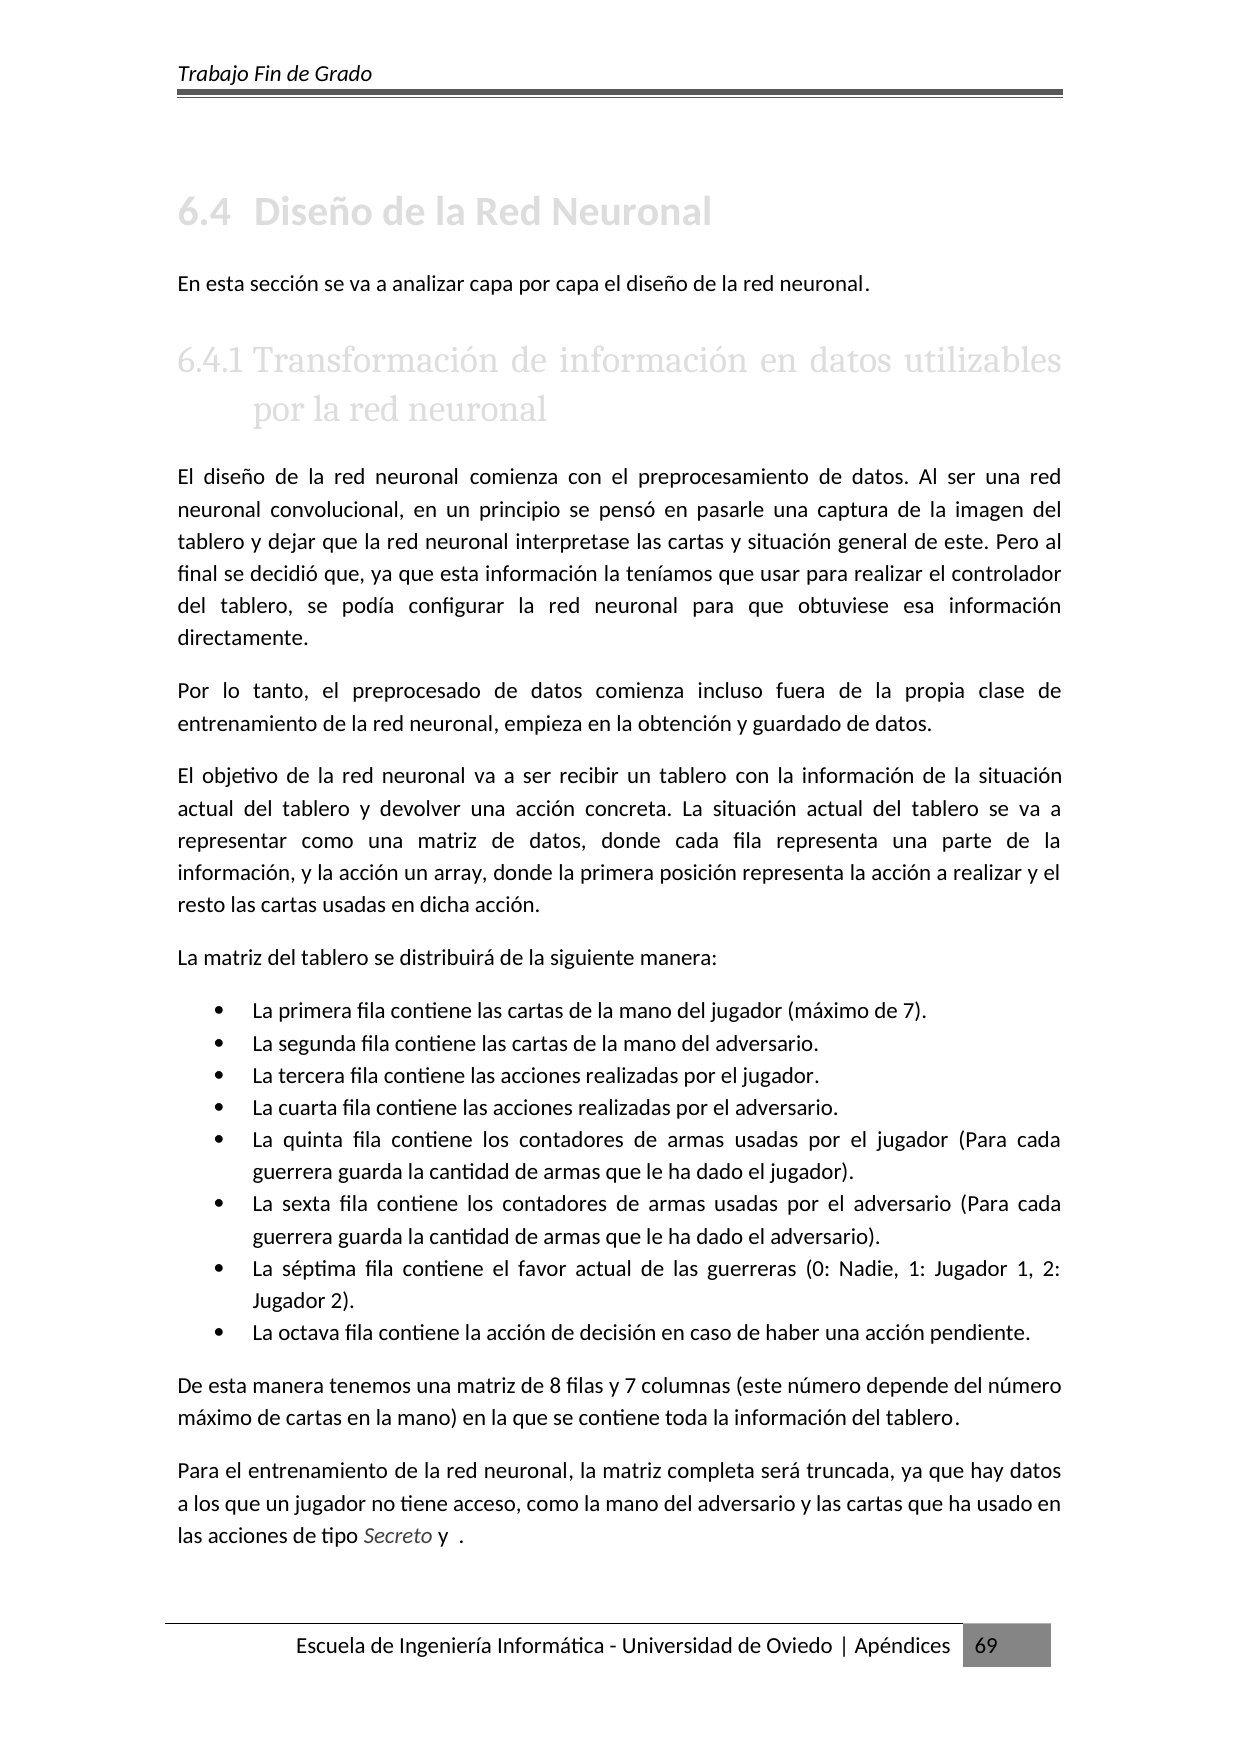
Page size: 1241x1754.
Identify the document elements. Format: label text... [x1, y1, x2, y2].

list La quinta fila contiene los contadores de armas usadas por el jugador (Para cada guerrera guarda la cantidad de armas que le ha dado el jugador). [215, 1125, 1063, 1185]
text El objetivo de la red neuronal va a ser recibir un tablero con la información de la situación actual del tablero y devolver una acción concreta. La situación actual del tablero se va a representar como una matriz de datos, donde cada fila representa una parte de la información, y la acción un array, donde la primera posición representa la acción a realizar y el resto las cartas usadas en dicha acción. [177, 762, 1063, 918]
text El diseño de la red neuronal comienza con el preprocesamiento de datos. Al ser una red neuronal convolucional, en un principio se pensó en pasarle una captura de la imagen del tablero y dejar que la red neuronal interpretase las cartas y situación general de este. Pero al final se decidió que, ya que esta información la teníamos que usar para realizar el controlador del tablero, se podía configurar la red neuronal para que obtuviese esa información directamente. [177, 462, 1063, 651]
text La matriz del tablero se distribuirá de la siguiente manera: [177, 943, 1063, 971]
text En esta sección se va a analizar capa por capa el diseño de la red neuronal. [177, 269, 1063, 297]
list La cuarta fila contiene las acciones realizadas por el adversario. [215, 1093, 1063, 1121]
list La sexta fila contiene los contadores de armas usadas por el adversario (Para cada guerrera guarda la cantidad de armas que le ha dado el adversario). [215, 1189, 1063, 1250]
subtitle Diseño de la Red Neuronal [177, 185, 1063, 236]
list La segunda fila contiene las cartas de la mano del adversario. [215, 1029, 1063, 1057]
list La tercera fila contiene las acciones realizadas por el jugador. [215, 1061, 1063, 1089]
text Para el entrenamiento de la red neuronal, la matriz completa será truncada, ya que hay datos a los que un jugador no tiene acceso, como la mano del adversario y las cartas que ha usado en las acciones de tipo Secreto y Renuncia . [177, 1457, 1063, 1549]
list La octava fila contiene la acción de decisión en caso de haber una acción pendiente. [215, 1318, 1063, 1346]
text De esta manera tenemos una matriz de 8 filas y 7 columnas (este número depende del número máximo de cartas en la mano) en la que se contiene toda la información del tablero. [177, 1371, 1063, 1432]
list La séptima fila contiene el favor actual de las guerreras (0: Nadie, 1: Jugador 1, 2: Jugador 2). [215, 1254, 1063, 1314]
list La primera fila contiene las cartas de la mano del jugador (máximo de 7). [215, 996, 1063, 1024]
text Por lo tanto, el preprocesado de datos comienza incluso fuera de la propia clase de entrenamiento de la red neuronal, empieza en la obtención y guardado de datos. [177, 676, 1063, 737]
subtitle Transformación de información en datos utilizables por la red neuronal [177, 338, 1063, 431]
